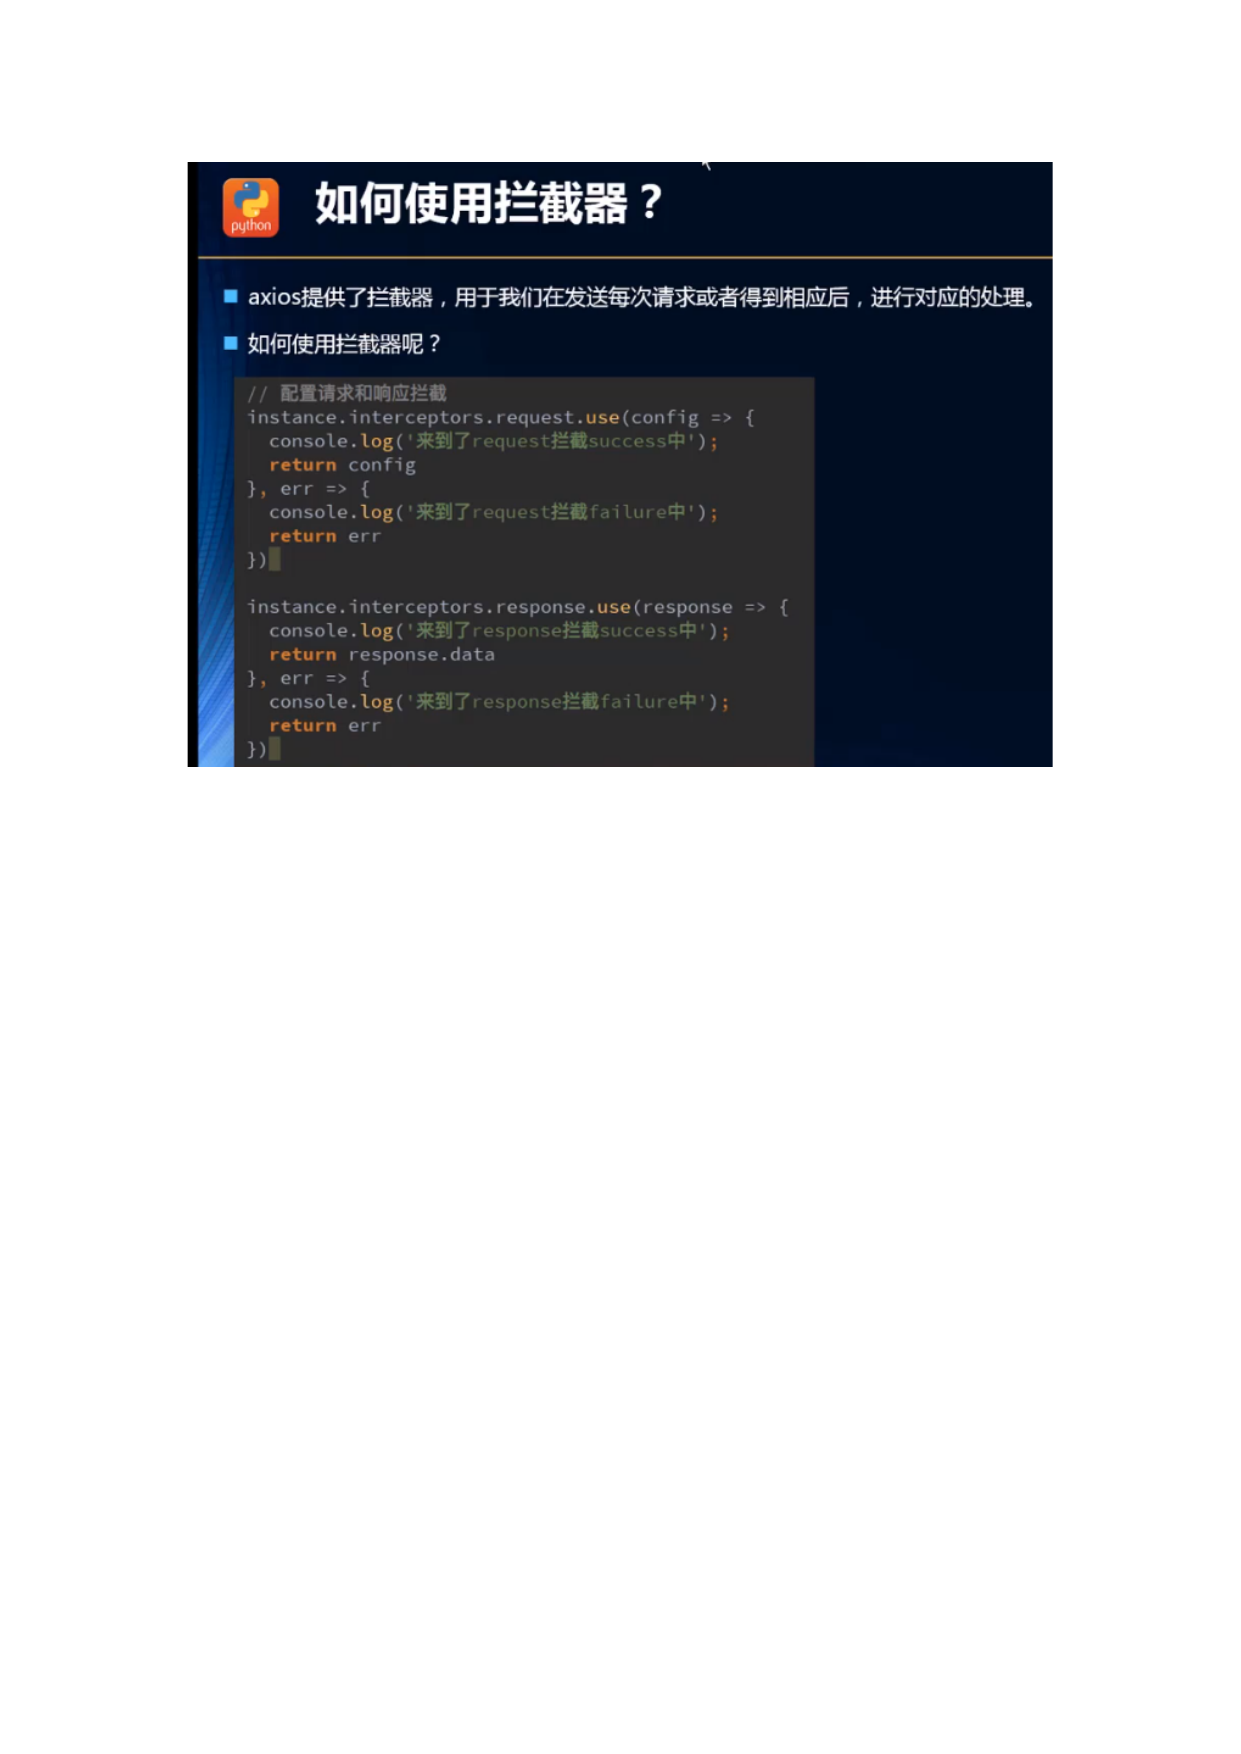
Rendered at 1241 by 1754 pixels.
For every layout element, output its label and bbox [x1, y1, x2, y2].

picture [187, 162, 1053, 767]
